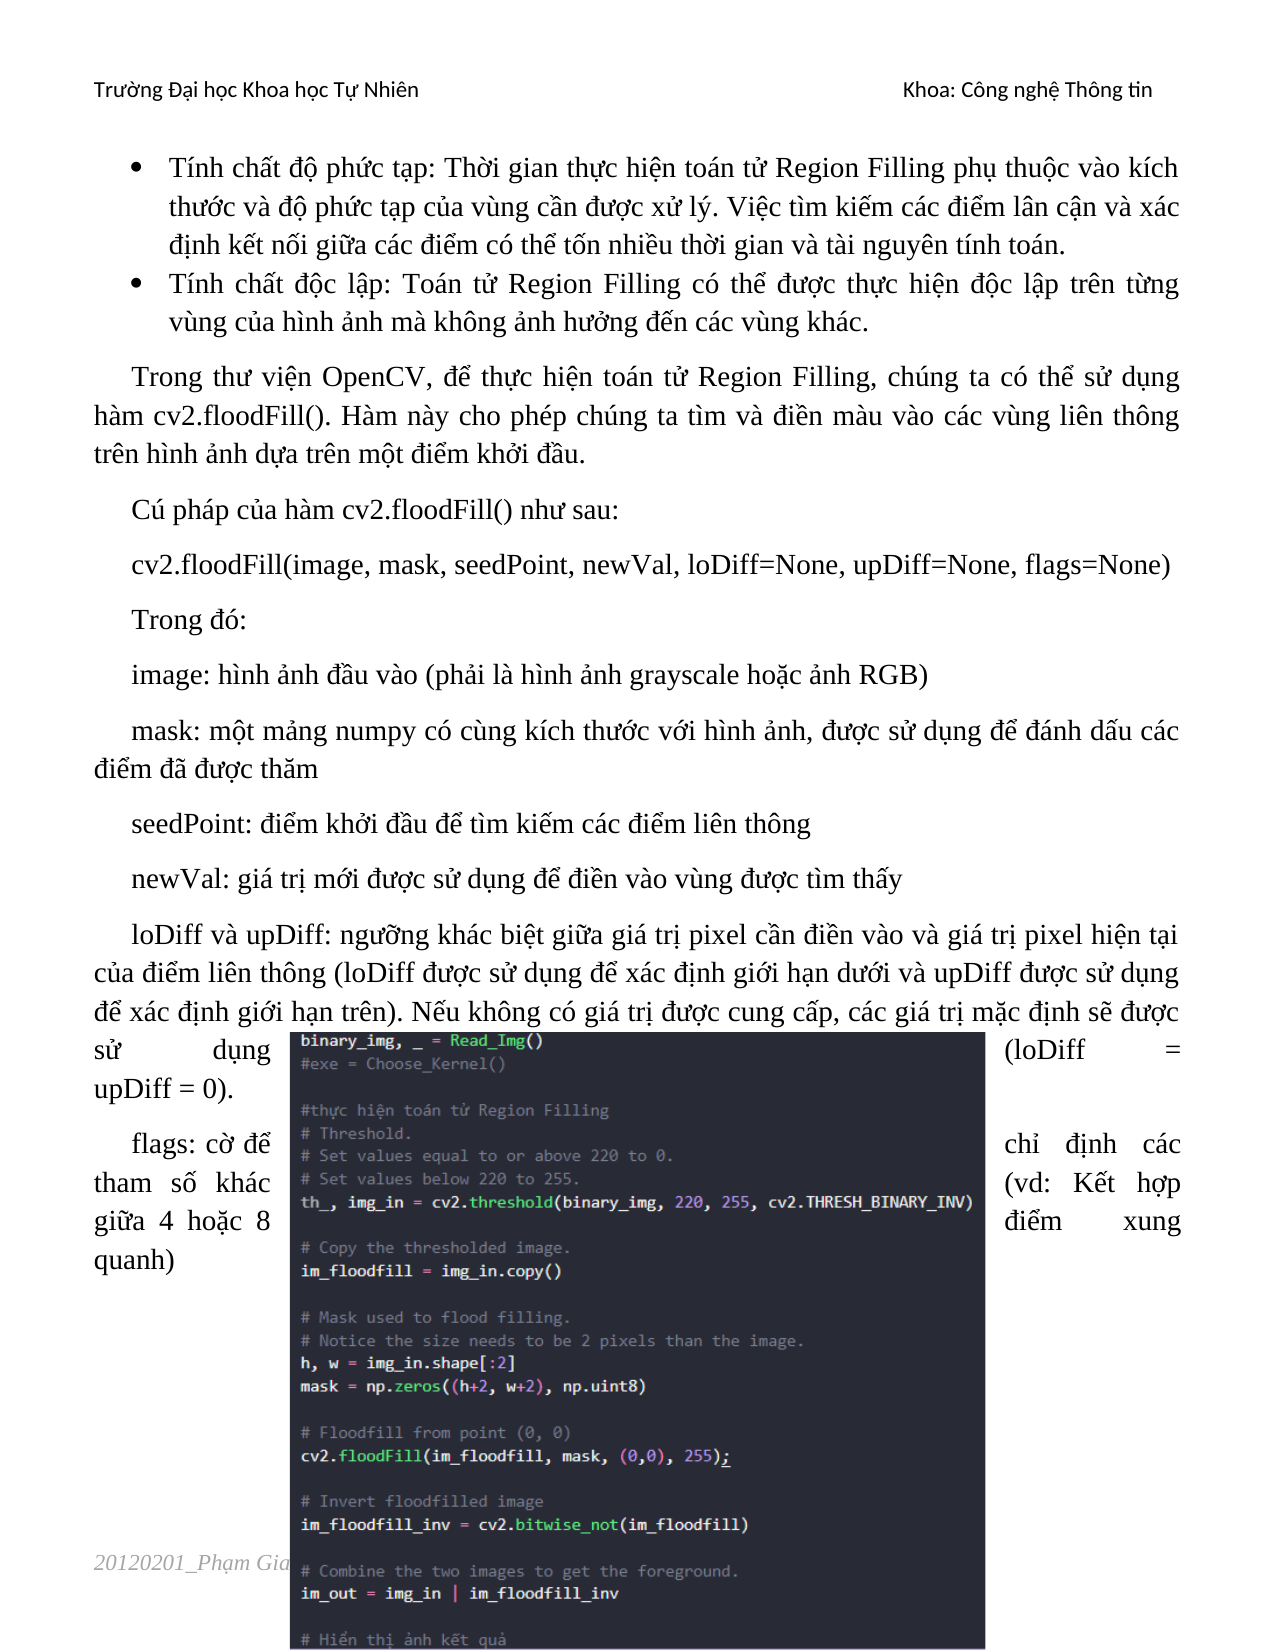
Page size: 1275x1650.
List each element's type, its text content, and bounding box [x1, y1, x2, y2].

text flags: cờ để chỉ định các tham số khác (vd: Kết hợp giữa 4 hoặc 8 điểm xung quanh) [94, 1126, 289, 1275]
text image: hình ảnh đầu vào (phải là hình ảnh grayscale hoặc ảnh RGB) [94, 657, 1181, 691]
list Tính chất độc lập: Toán tử Region Filling có thể được thực hiện độc lập trên từng vùng của hình ảnh mà không ảnh hưởng đến các vùng khác. [131, 266, 1181, 338]
text loDiff và upDiff: ngưỡng khác biệt giữa giá trị pixel cần điền vào và giá trị pixel hiện tại của điểm liên thông (loDiff được sử dụng để xác định giới hạn dưới và upDiff được sử dụng để xác định giới hạn trên). Nếu không có giá trị được cung cấp, các giá trị mặc định sẽ được sử dụng (loDiff = upDiff = 0). [94, 917, 1181, 1104]
text newVal: giá trị mới được sử dụng để điền vào vùng được tìm thấy [94, 862, 1181, 895]
list Tính chất độ phức tạp: Thời gian thực hiện toán tử Region Filling phụ thuộc vào kích thước và độ phức tạp của vùng cần được xử lý. Việc tìm kiếm các điểm lân cận và xác định kết nối giữa các điểm có thể tốn nhiều thời gian và tài nguyên tính toán. [131, 150, 1181, 261]
text Cú pháp của hàm cv2.floodFill() như sau: [94, 492, 1181, 525]
text seedPoint: điểm khởi đầu để tìm kiếm các điểm liên thông [94, 806, 1181, 840]
text cv2.floodFill(image, mask, seedPoint, newVal, loDiff=None, upDiff=None, flags=None) [94, 547, 1181, 581]
text Trong đó: [94, 602, 1181, 636]
text mask: một mảng numpy có cùng kích thước với hình ảnh, được sử dụng để đánh dấu các điểm đã được thăm [94, 713, 1181, 785]
picture [289, 1032, 986, 1650]
text flags: cờ để chỉ định các tham số khác (vd: Kết hợp giữa 4 hoặc 8 điểm xung quanh) [986, 1126, 1181, 1275]
text Trong thư viện OpenCV, để thực hiện toán tử Region Filling, chúng ta có thể sử dụng hàm cv2.floodFill(). Hàm này cho phép chúng ta tìm và điền màu vào các vùng liên thông trên hình ảnh dựa trên một điểm khởi đầu. [94, 359, 1181, 470]
